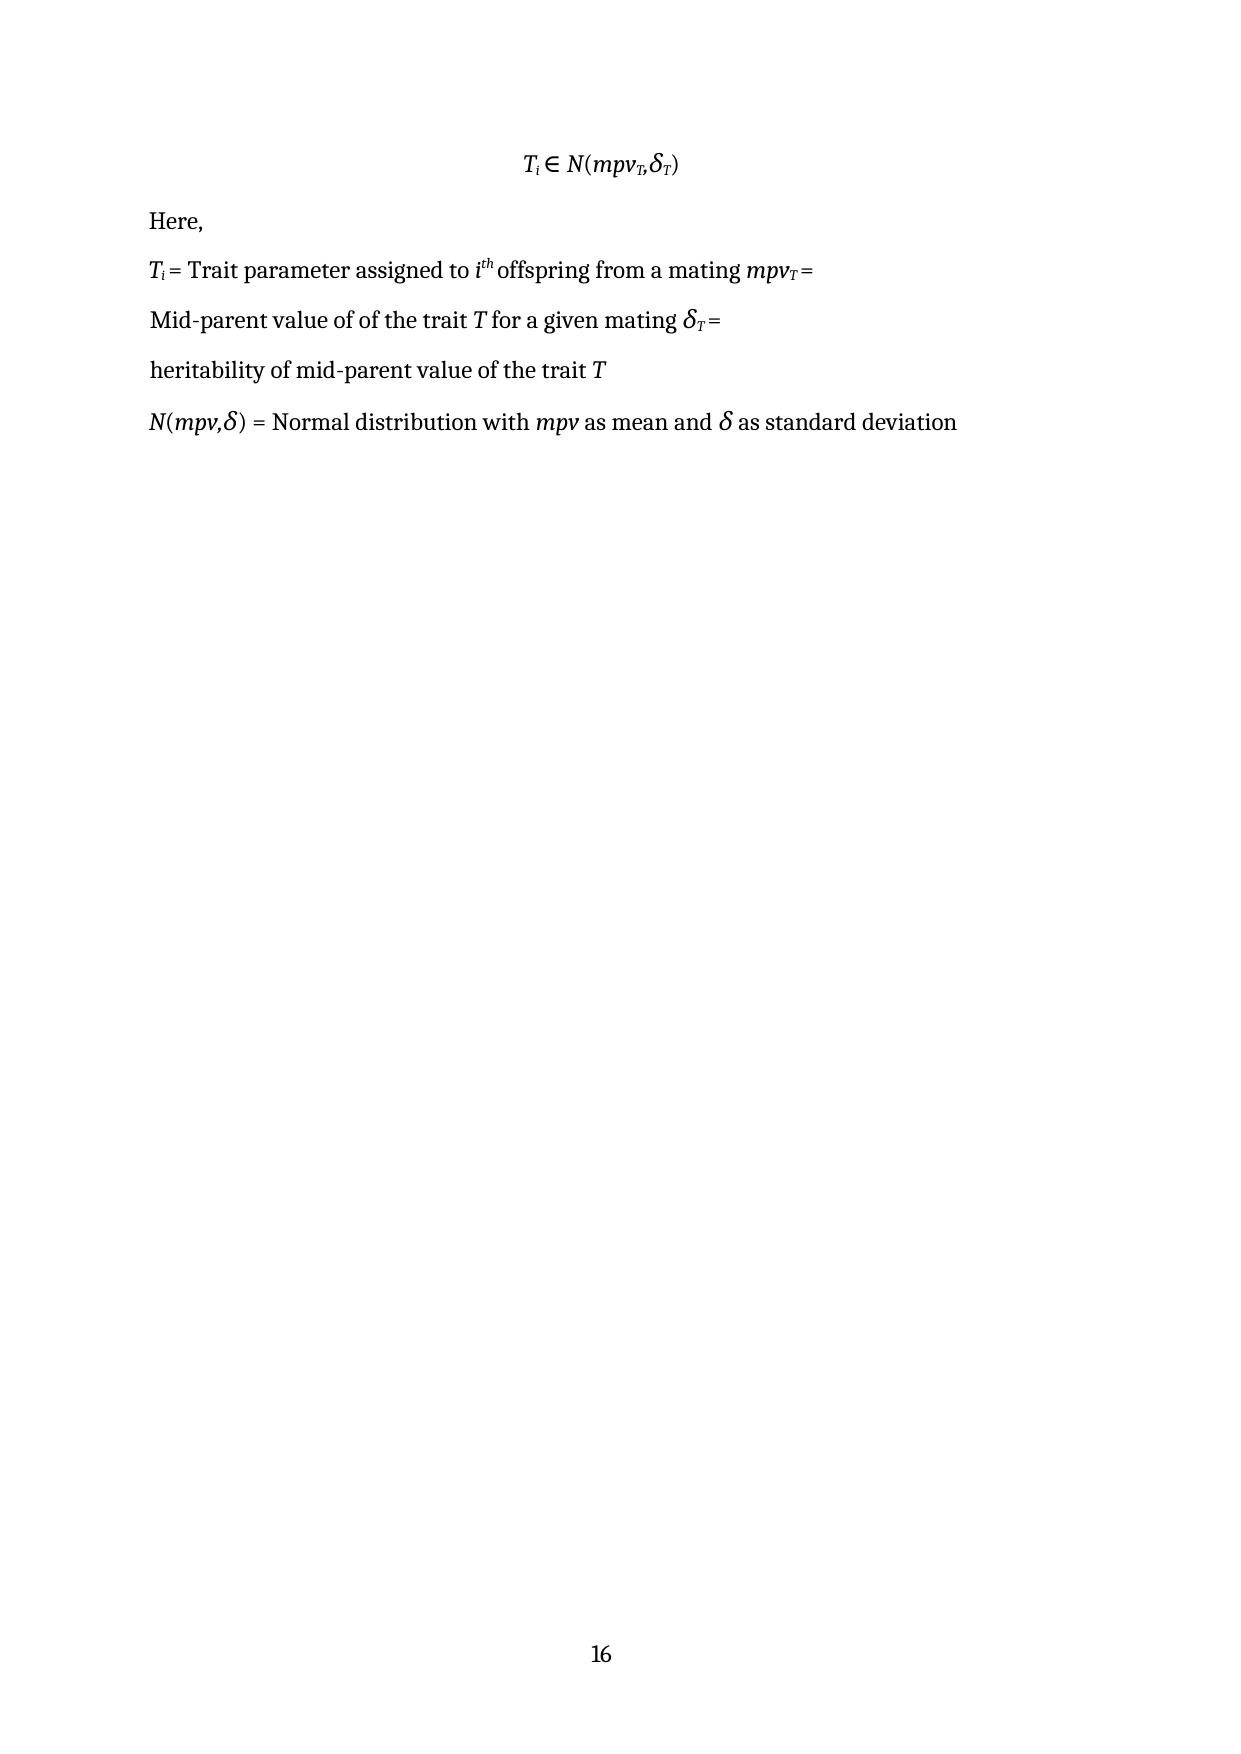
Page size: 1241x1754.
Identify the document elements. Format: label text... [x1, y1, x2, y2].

text Here, [148, 207, 1090, 236]
text Ti = Trait parameter assigned to ith offspring from a mating mpvT = Mid-parent value of of the trait T for a given mating δT = heritability of mid-parent value of the trait T [148, 256, 831, 385]
text Ti ∈ N(mpvT,δT) [150, 150, 1053, 179]
text N(mpv,δ) = Normal distribution with mpv as mean and δ as standard deviation [148, 407, 1090, 436]
